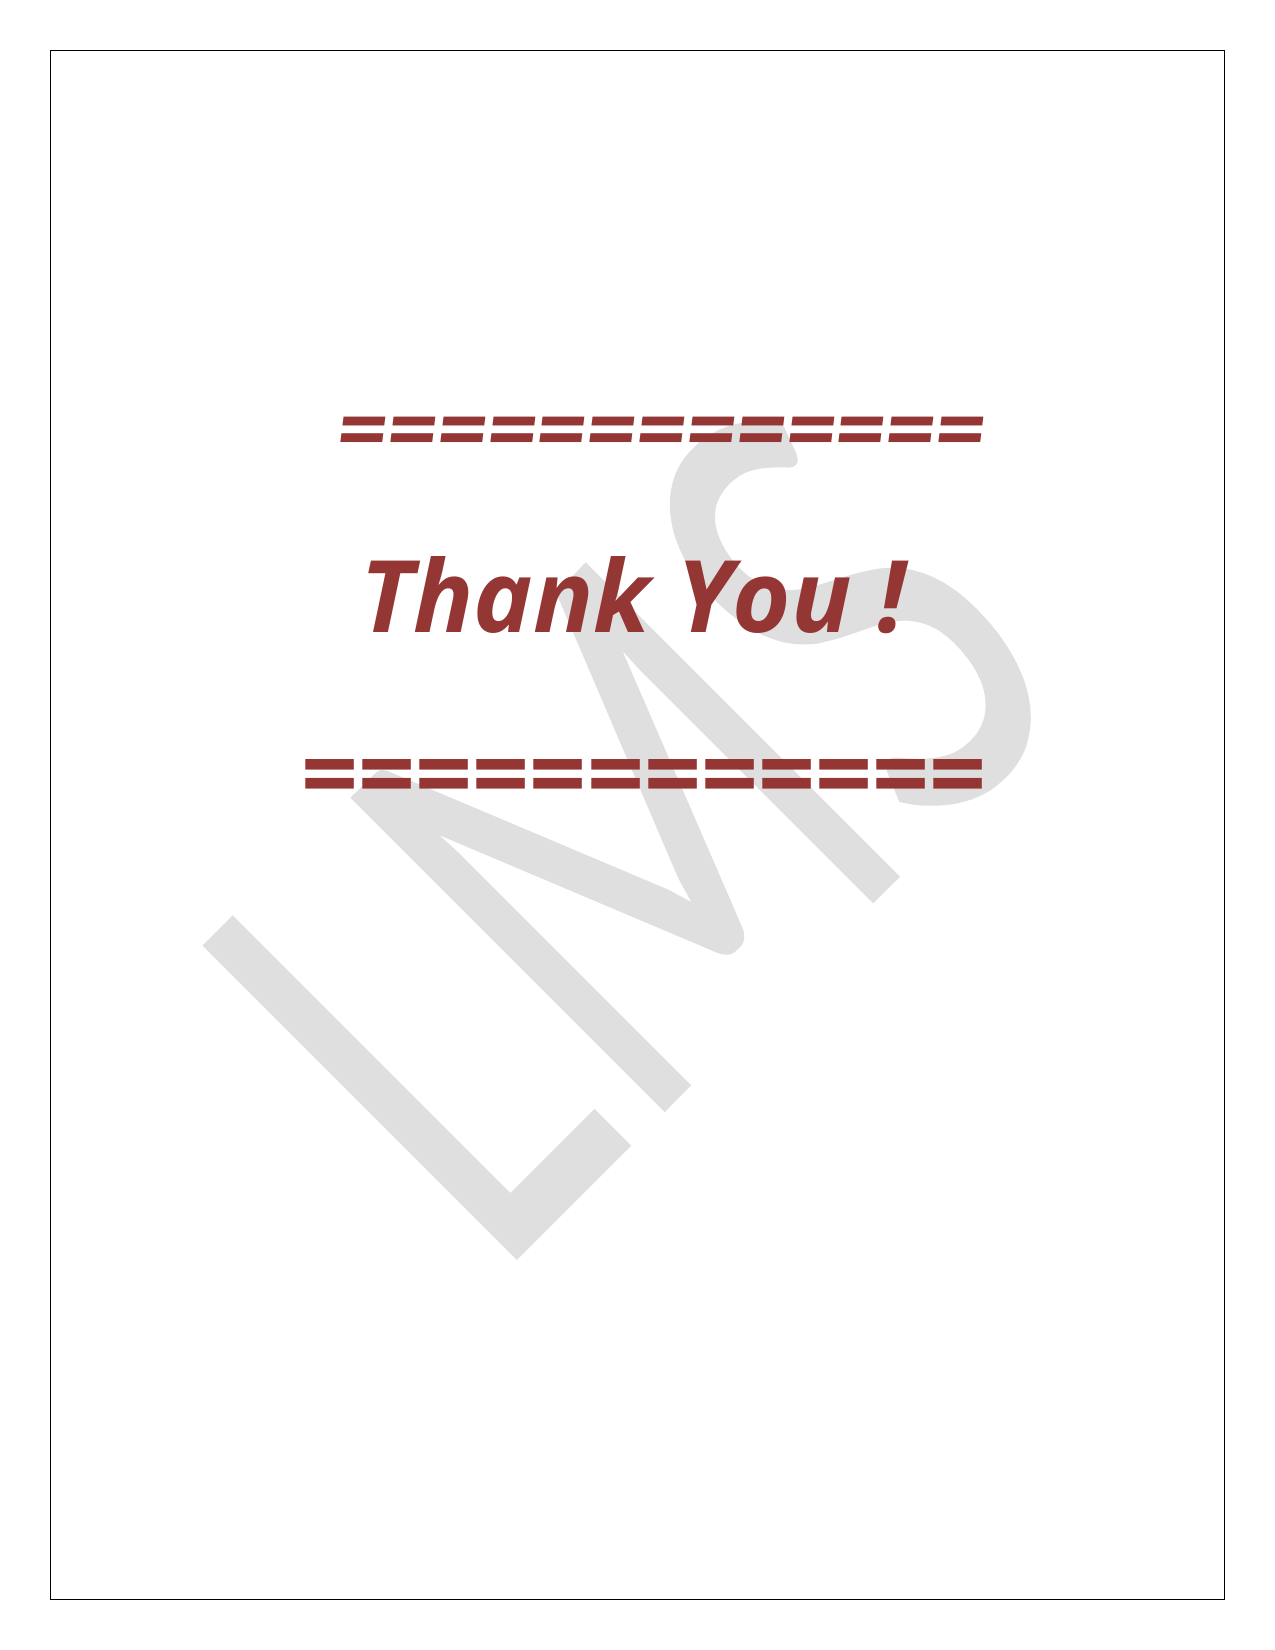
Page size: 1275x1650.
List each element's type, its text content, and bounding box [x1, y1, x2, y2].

text ============= [262, 364, 1125, 486]
text Thank You ! [262, 525, 1125, 662]
text ============ [150, 703, 1125, 839]
